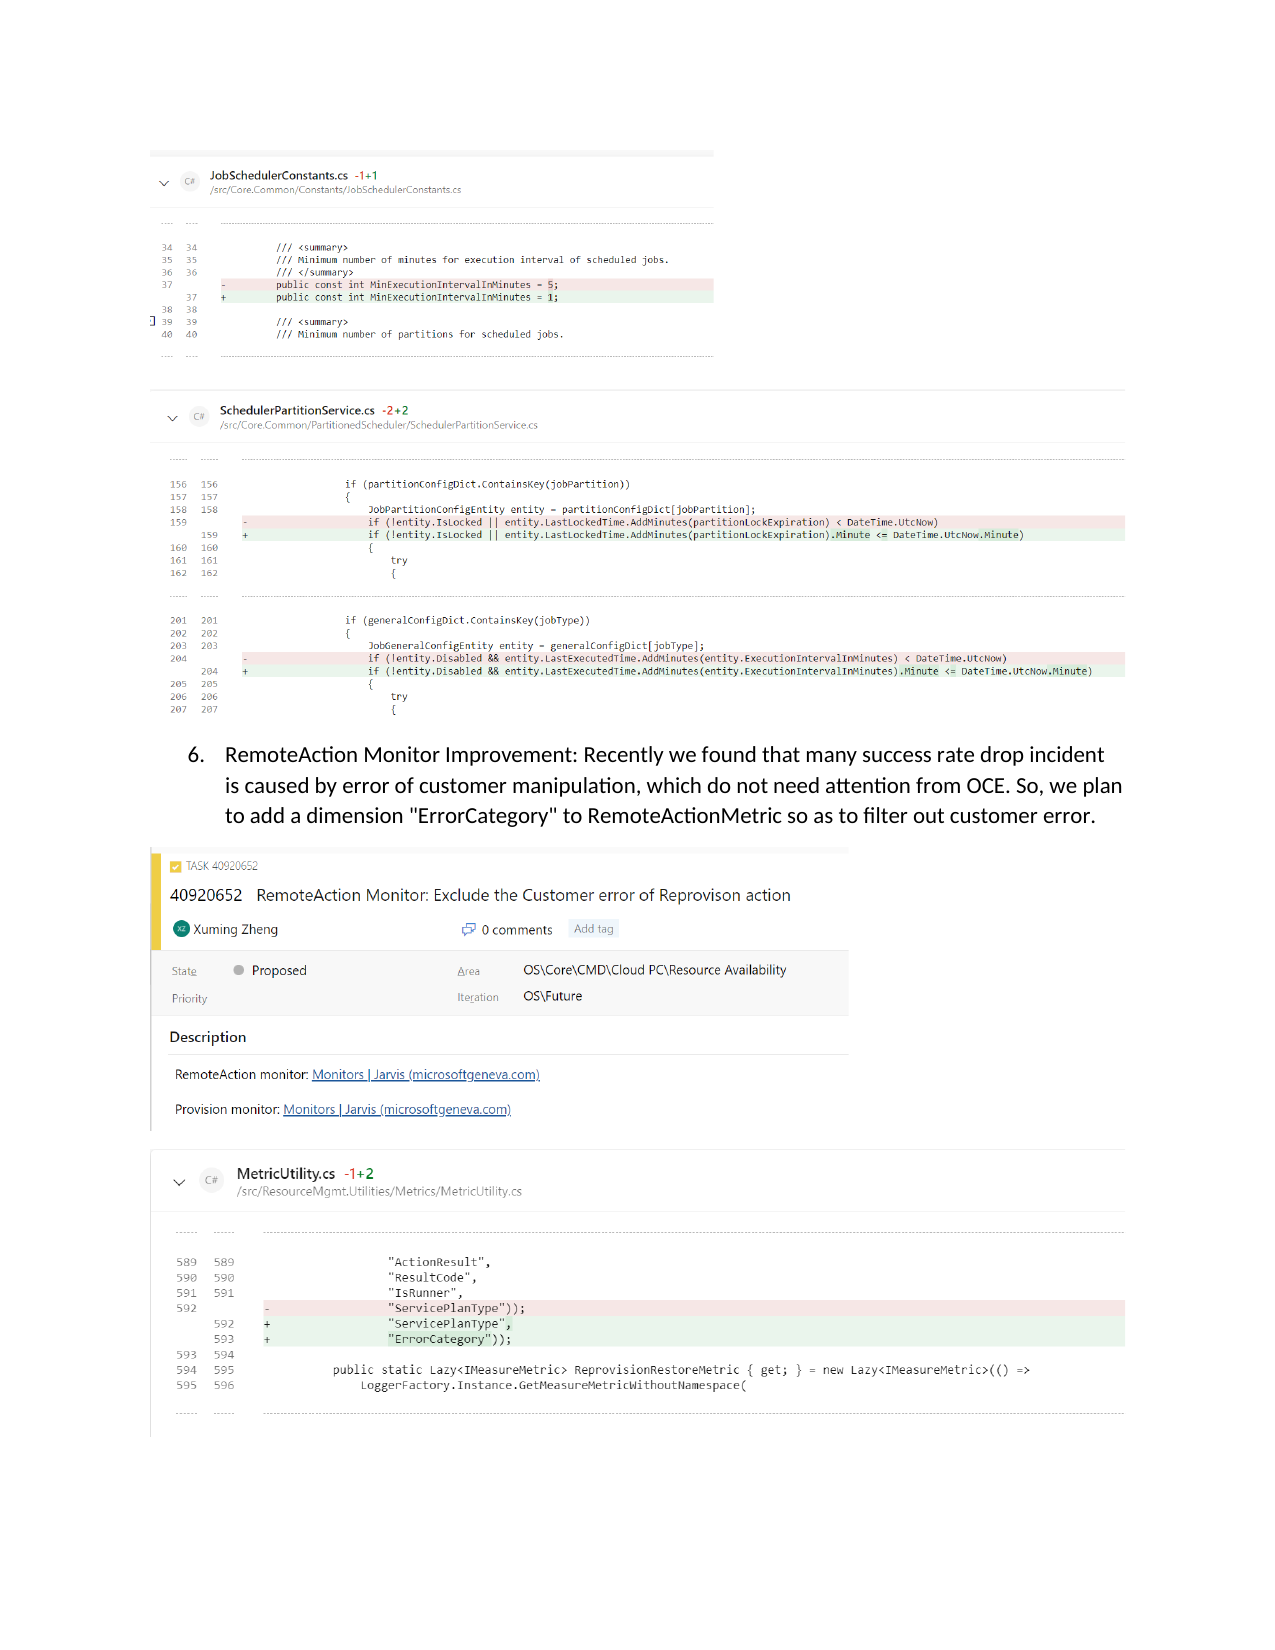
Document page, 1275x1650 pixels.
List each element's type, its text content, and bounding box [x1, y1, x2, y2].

picture [150, 150, 714, 371]
picture [150, 389, 1125, 722]
picture [150, 847, 849, 1131]
picture [150, 1149, 1125, 1437]
list RemoteAction Monitor Improvement: Recently we found that many success rate drop incident is caused by error of customer manipulation, which do not need attention from OCE. So, we plan to add a dimension "ErrorCategory" to RemoteActionMetric so as to filter out customer error. [187, 741, 1125, 829]
